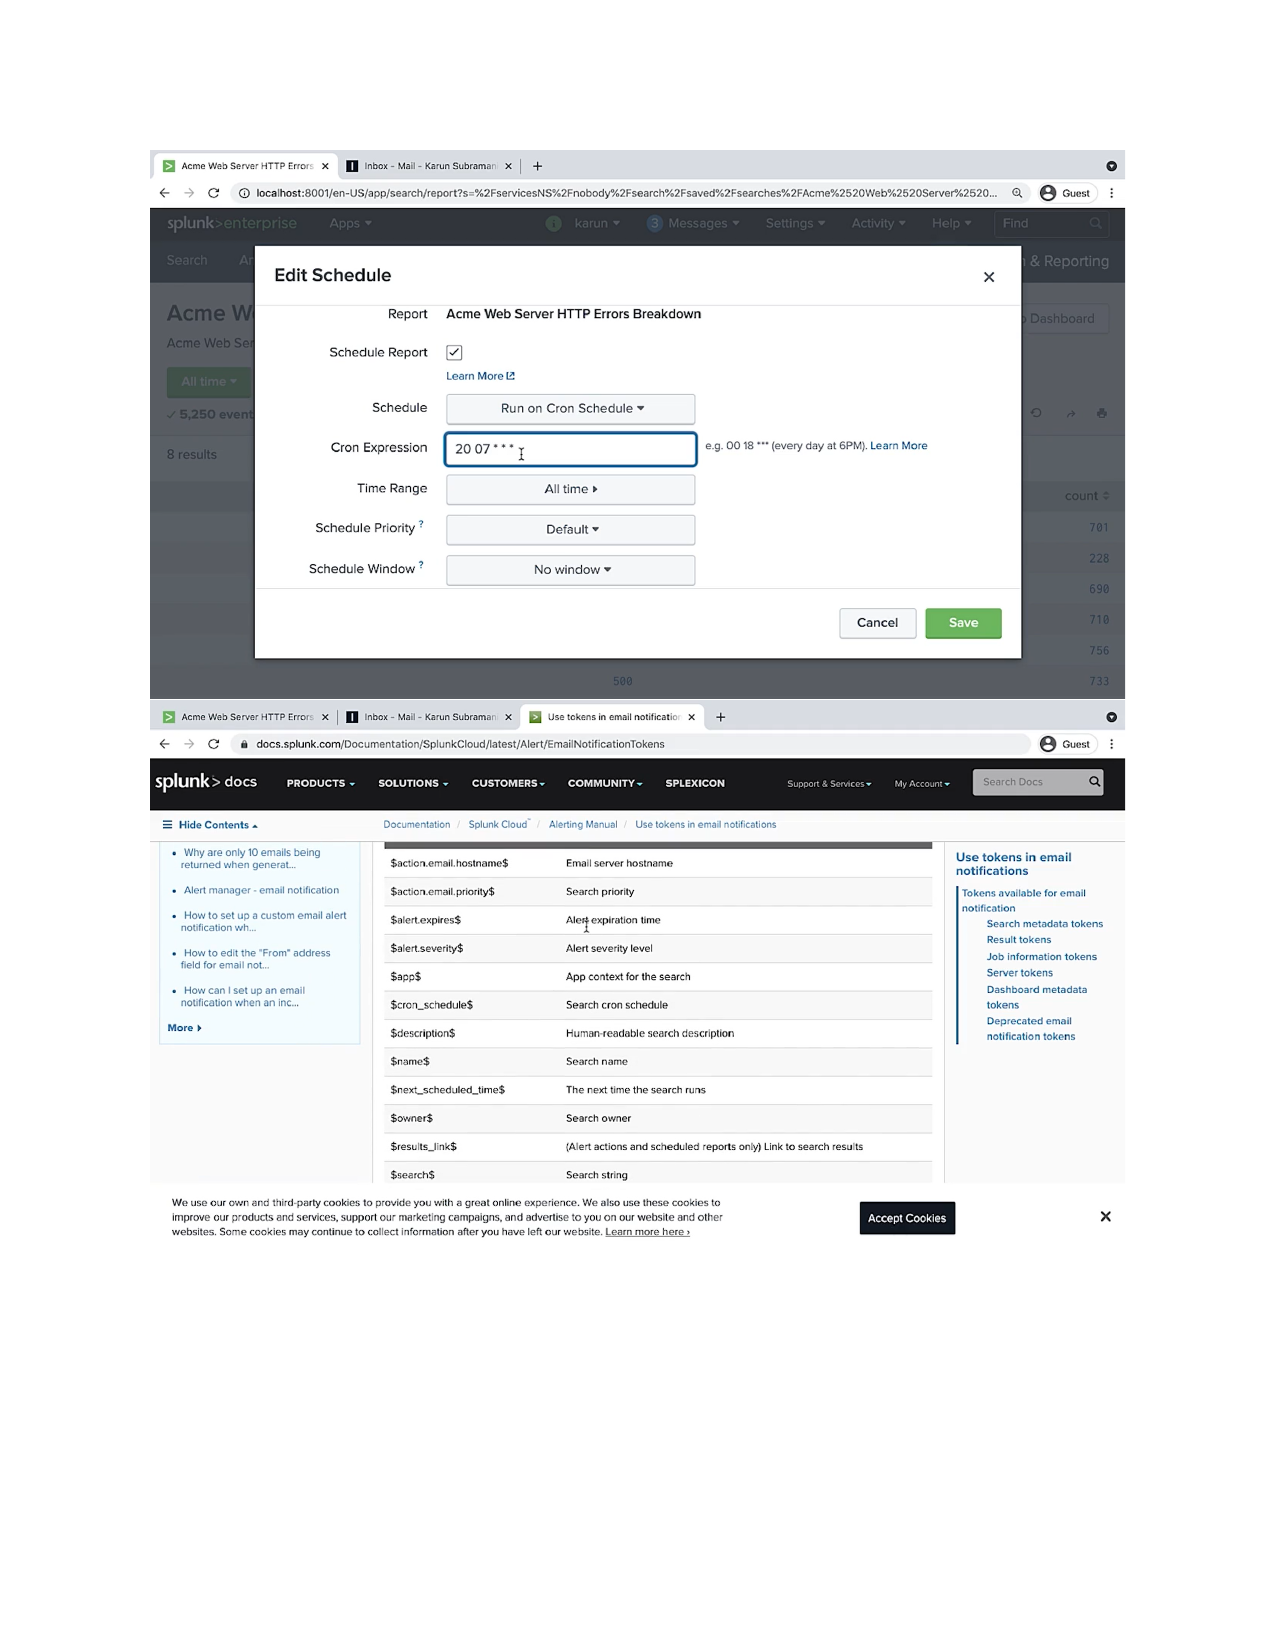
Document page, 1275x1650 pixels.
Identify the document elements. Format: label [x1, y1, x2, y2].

picture [150, 150, 1125, 699]
picture [150, 700, 1125, 1249]
